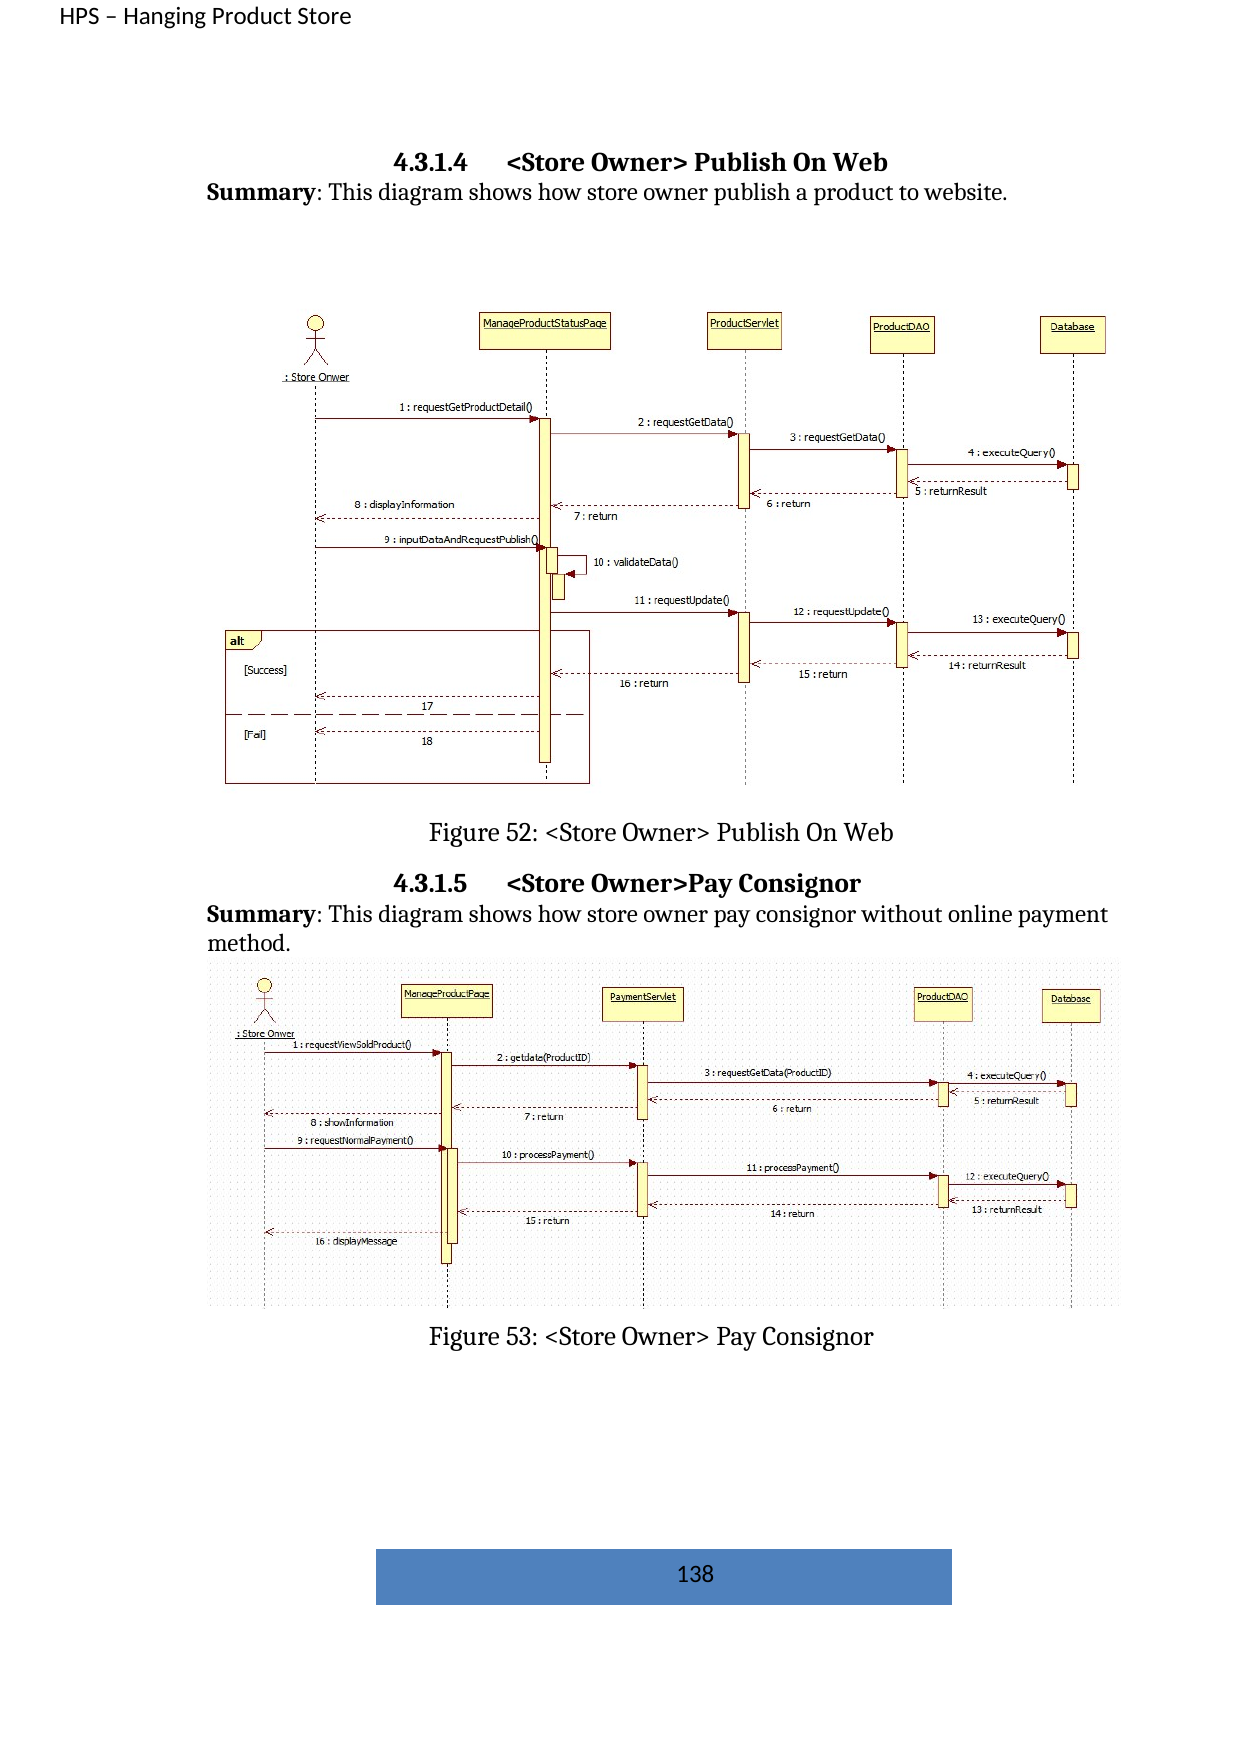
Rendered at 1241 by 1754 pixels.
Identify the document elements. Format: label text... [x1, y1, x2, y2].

subtitle <Store Owner> Publish On Web [393, 147, 1122, 178]
subtitle <Store Owner>Pay Consignor [393, 868, 1122, 900]
picture [207, 957, 1124, 1309]
text Summary: This diagram shows how store owner publish a product to website. [207, 178, 1122, 207]
picture [207, 293, 1124, 804]
text Summary: This diagram shows how store owner pay consignor without online payment method. [207, 900, 1122, 957]
